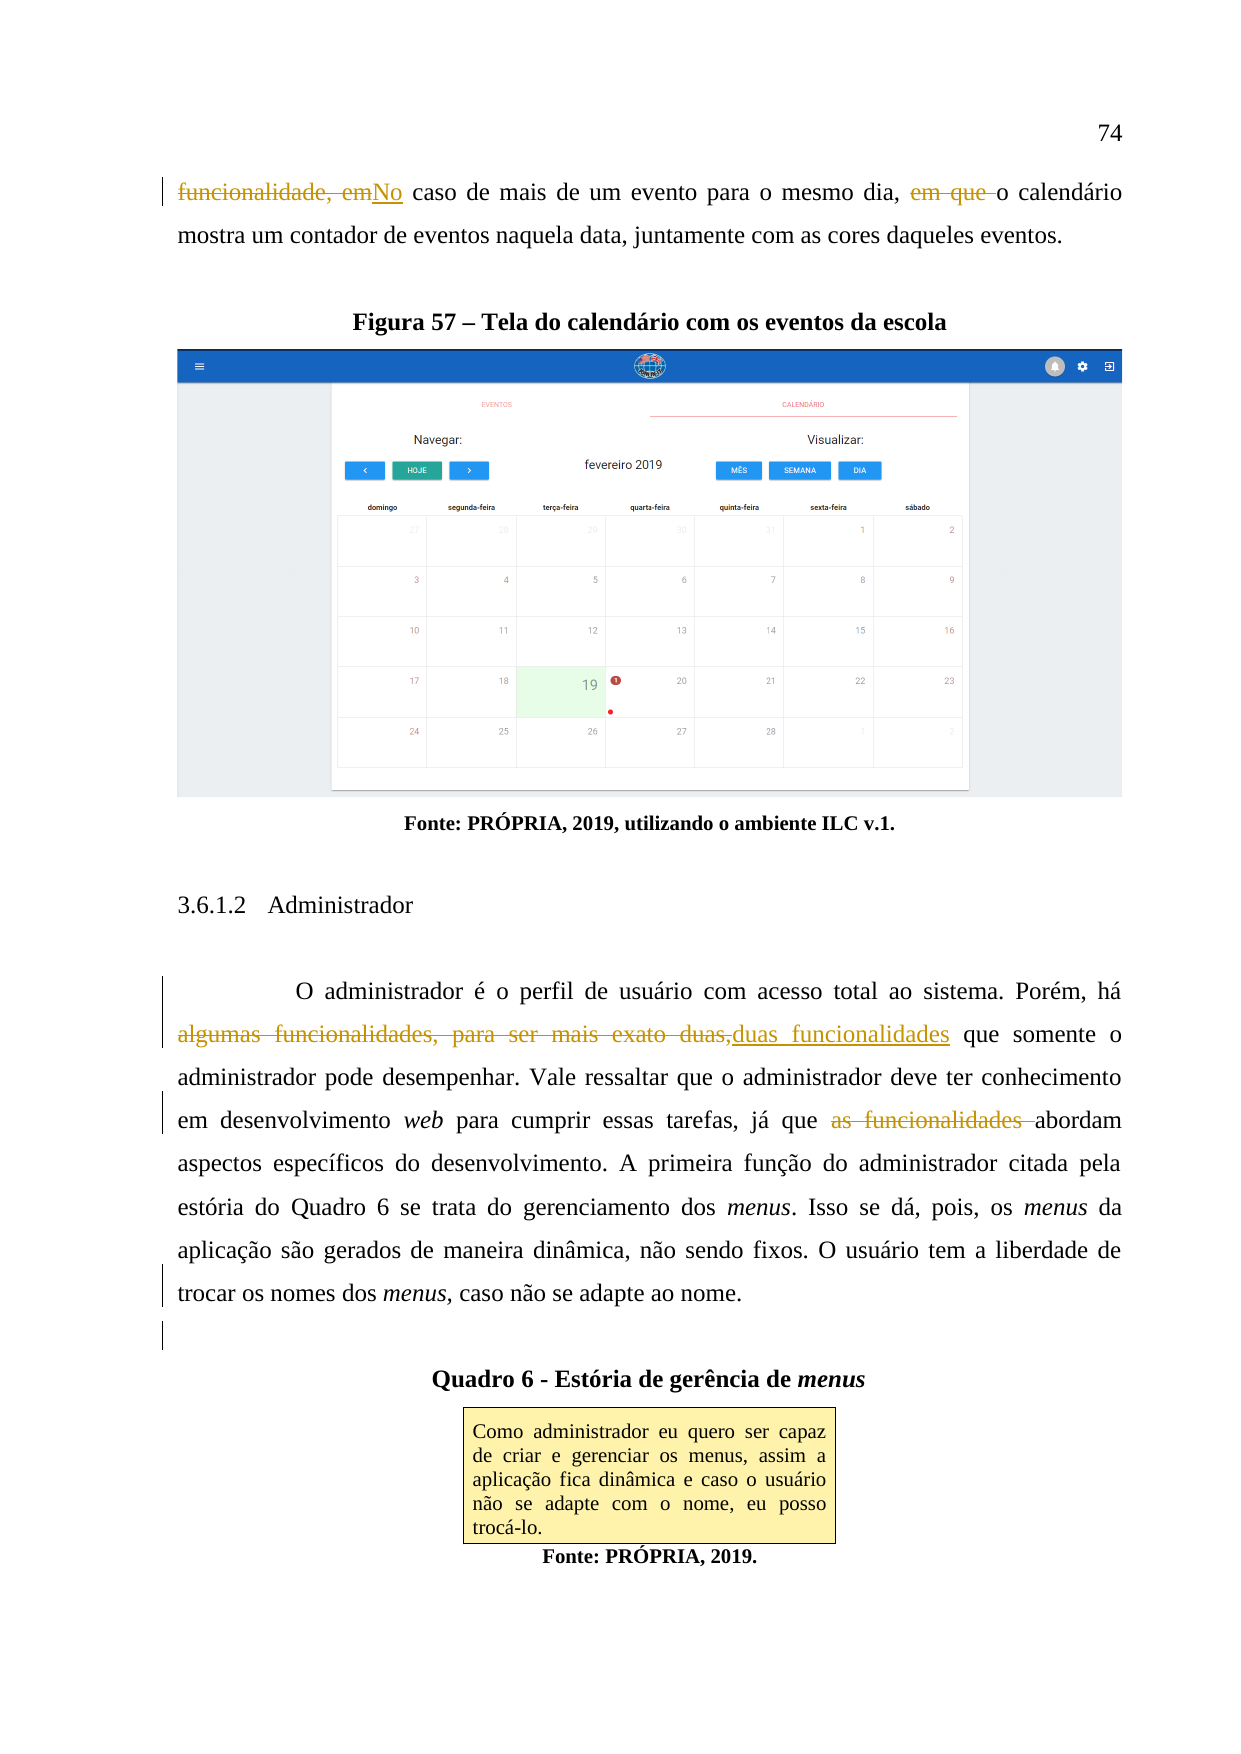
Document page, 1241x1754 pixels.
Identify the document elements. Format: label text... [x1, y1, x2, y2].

subtitle Administrador [177, 890, 1122, 918]
text O administrador é o perfil de usuário com acesso total ao sistema. Porém, há que somente o administrador pode desempenhar. Vale ressaltar que o administrador deve ter conhecimento em desenvolvimento web para cumprir essas tarefas, já que abordam aspectos específicos do desenvolvimento. A primeira função do administrador citada pela estória do Quadro 6 se trata do gerenciamento dos menus. Isso se dá, pois, os menus da aplicação são gerados de maneira dinâmica, não sendo fixos. O usuário tem a liberdade de trocar os nomes dos menus, caso não se adapte ao nome. [177, 976, 1122, 1307]
text Fonte: PRÓPRIA, 2019, utilizando o ambiente ILC v.1. [177, 811, 1122, 835]
text Como administrador eu quero ser capaz de criar e gerenciar os menus, assim a aplicação fica dinâmica e caso o usuário não se adapte com o nome, eu posso trocá-lo. [464, 1408, 835, 1543]
text Fonte: PRÓPRIA, 2019. [177, 1544, 1122, 1568]
picture [177, 349, 1123, 797]
text Quadro 6 - Estória de gerência de menus [177, 1364, 1122, 1393]
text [177, 177, 1122, 249]
